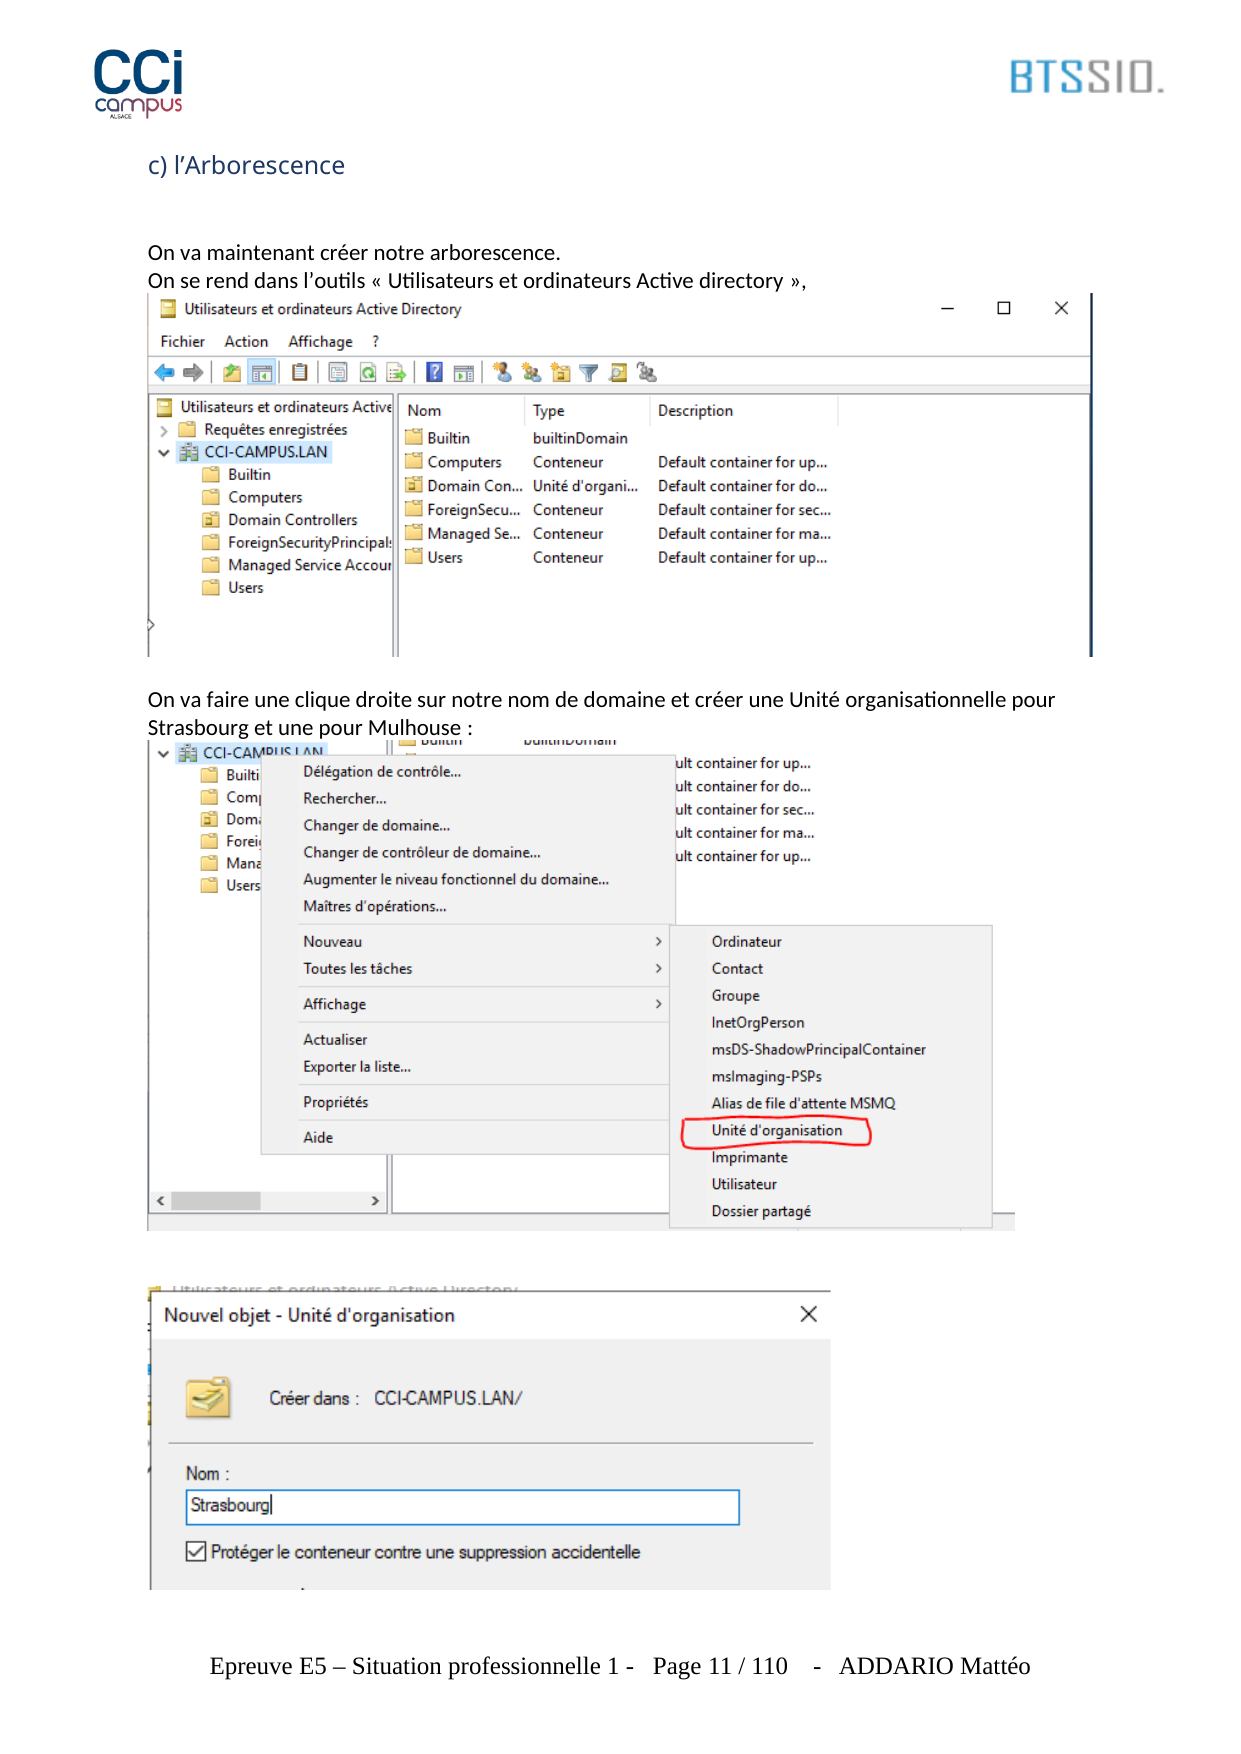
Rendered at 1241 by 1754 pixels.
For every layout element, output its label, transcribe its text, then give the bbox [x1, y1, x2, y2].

text On se rend dans l’outils « Utilisateurs et ordinateurs Active directory », [148, 266, 1092, 293]
text On va maintenant créer notre arborescence. [148, 238, 1092, 266]
picture [147, 740, 1015, 1231]
picture [81, 45, 195, 123]
picture [147, 1286, 831, 1590]
subtitle c) l’Arborescence [148, 148, 1092, 182]
text On va faire une clique droite sur notre nom de domaine et créer une Unité organisationnelle pour Strasbourg et une pour Mulhouse : [148, 685, 1092, 741]
picture [147, 293, 1093, 657]
picture [1004, 46, 1169, 104]
